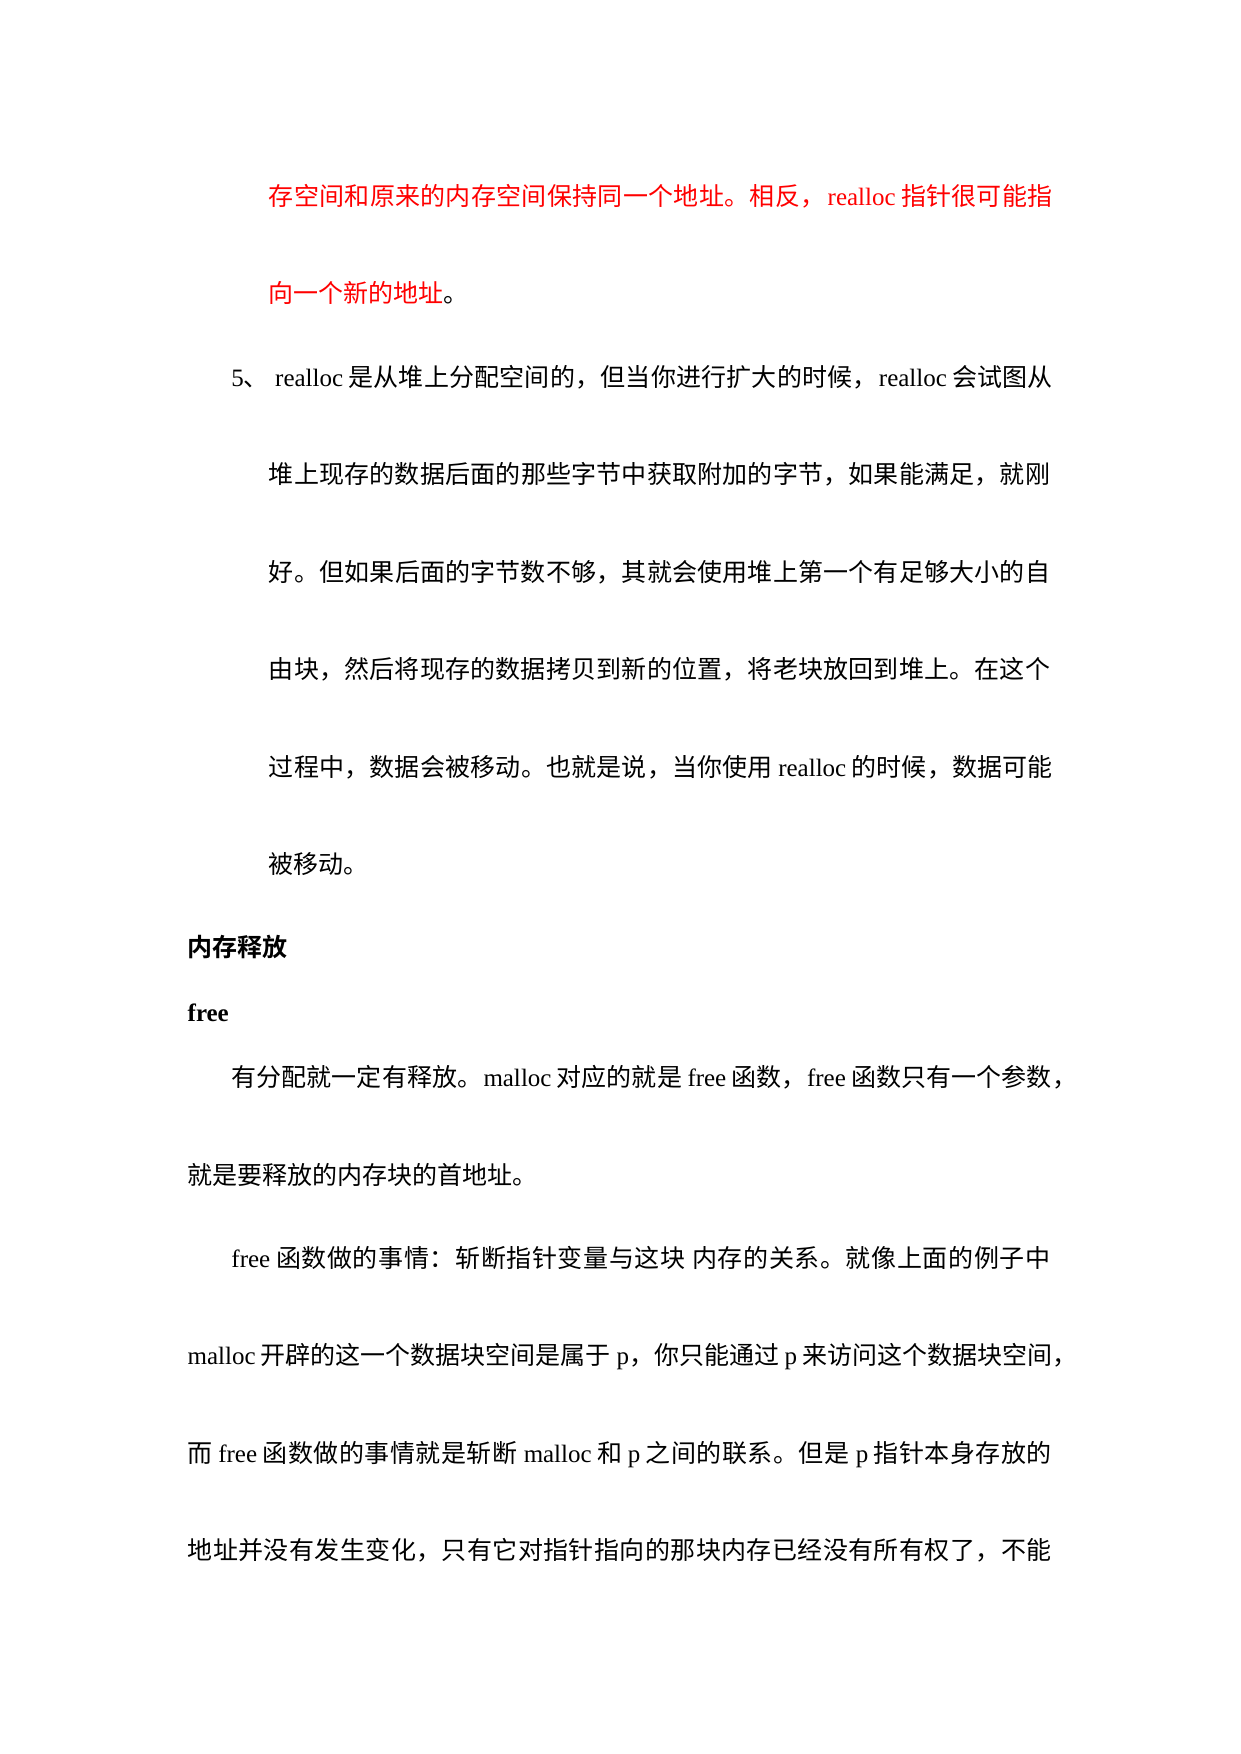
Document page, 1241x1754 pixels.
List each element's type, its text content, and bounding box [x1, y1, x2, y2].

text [187, 1224, 1053, 1581]
subtitle 内存释放 [187, 913, 1053, 978]
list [231, 162, 1053, 324]
subtitle free [187, 996, 1053, 1029]
list realloc是从堆上分配空间的，但当你进行扩大的时候，realloc会试图从堆上现存的数据后面的那些字节中获取附加的字节，如果能满足，就刚好。但如果后面的字节数不够，其就会使用堆上第一个有足够大小的自由块，然后将现存的数据拷贝到新的位置，将老块放回到堆上。在这个过程中，数据会被移动。也就是说，当你使用realloc的时候，数据可能被移动。 [231, 343, 1053, 895]
text 有分配就一定有释放。malloc对应的就是free函数，free函数只有一个参数，就是要释放的内存块的首地址。 [187, 1043, 1053, 1206]
